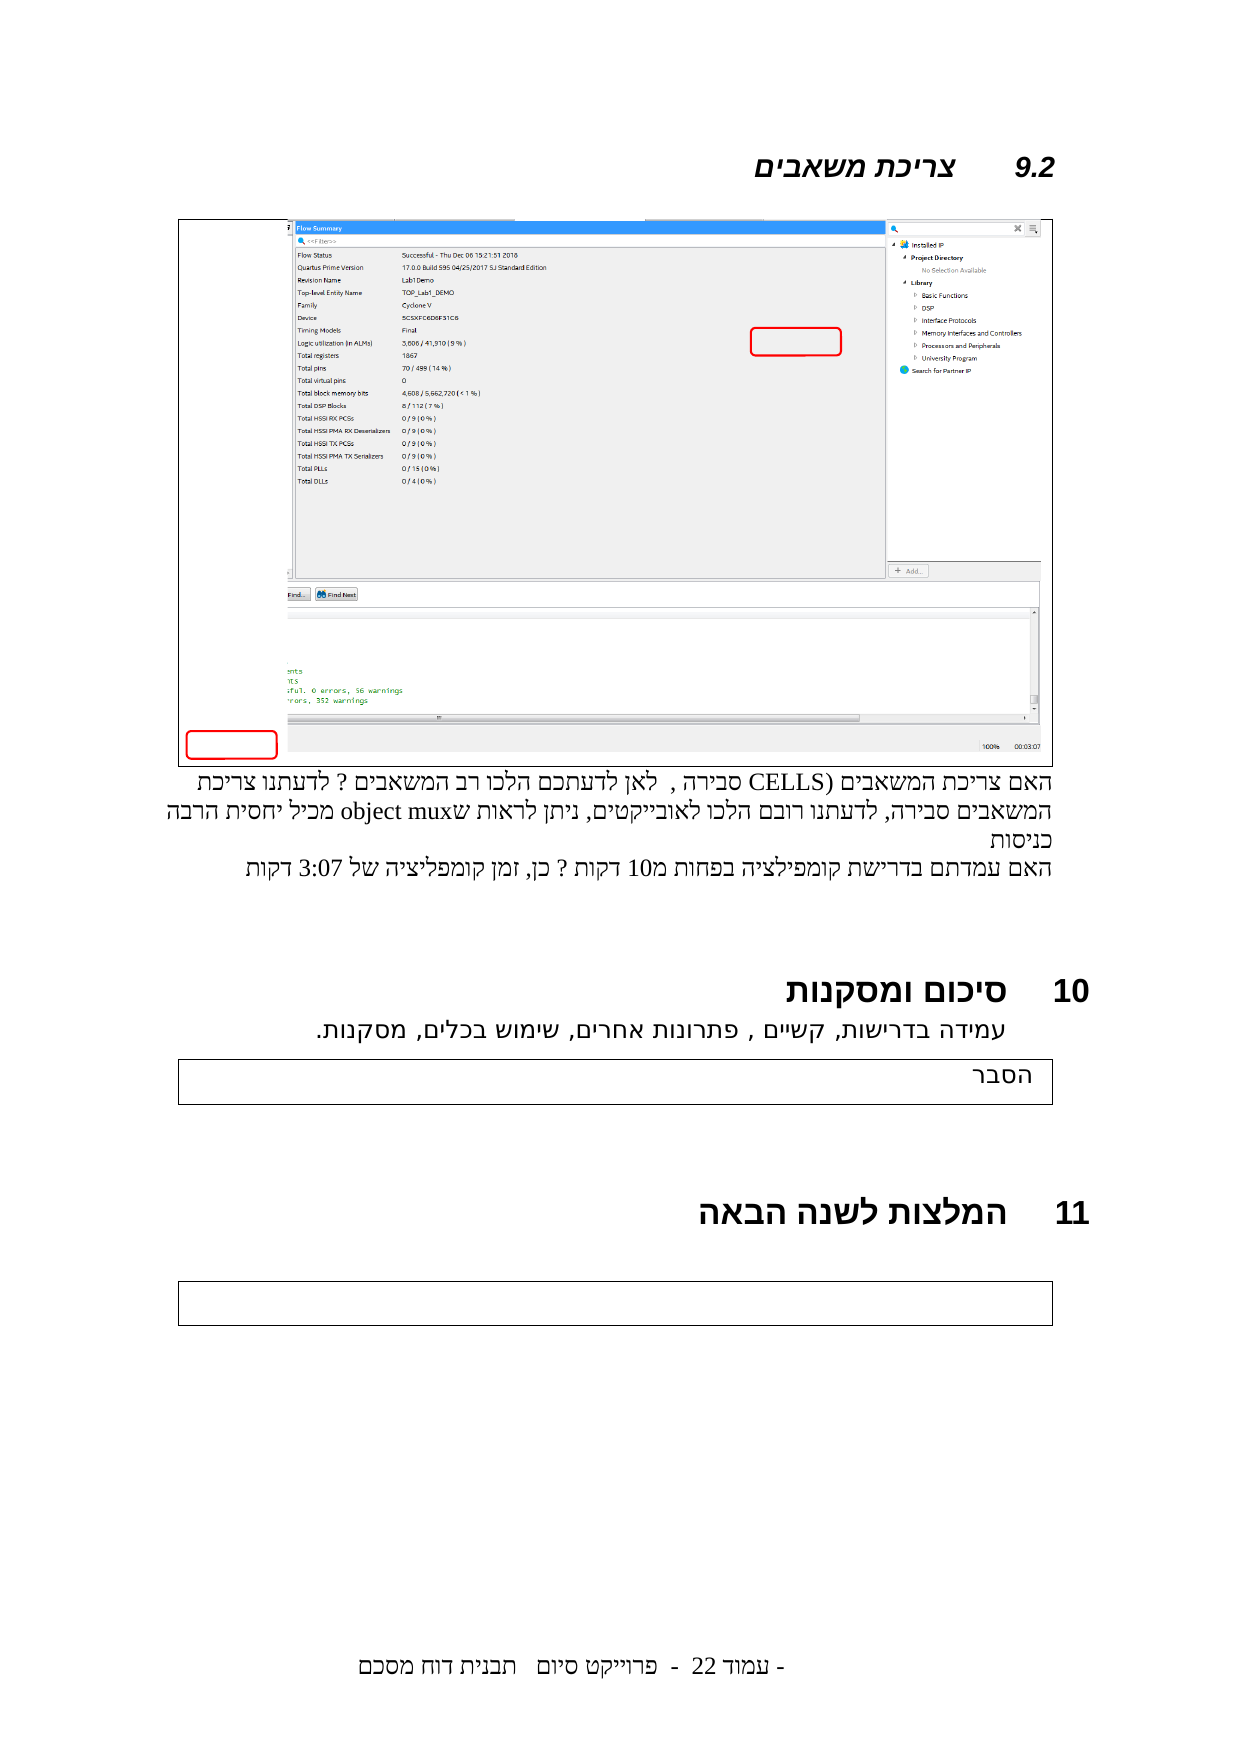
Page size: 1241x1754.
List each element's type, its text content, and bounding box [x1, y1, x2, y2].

subtitle המלצות לשנה הבאה [133, 1193, 1053, 1231]
picture [287, 219, 1041, 752]
table_header [179, 220, 1052, 766]
text האם עמדתם בדרישת קומפילציה בפחות מ10 דקות ? כן, זמן קומפליציה של 3:07 דקות [133, 853, 1053, 882]
table_header הסבר [179, 1060, 1052, 1103]
table_header [179, 1282, 1052, 1325]
subtitle סיכום ומסקנות [133, 971, 1053, 1009]
subtitle צריכת משאבים [133, 150, 1014, 183]
list עמידה בדרישות, קשיים , פתרונות אחרים, שימוש בכלים, מסקנות. [133, 1015, 1007, 1044]
text האם צריכת המשאבים (CELLS סבירה , לאן לדעתכם הלכו רב המשאבים ? לדעתנו צריכת המשאבים סבירה, לדעתנו רובם הלכו לאובייקטים, ניתן לראות שobject mux מכיל יחסית הרבה כניסות [133, 767, 1053, 853]
